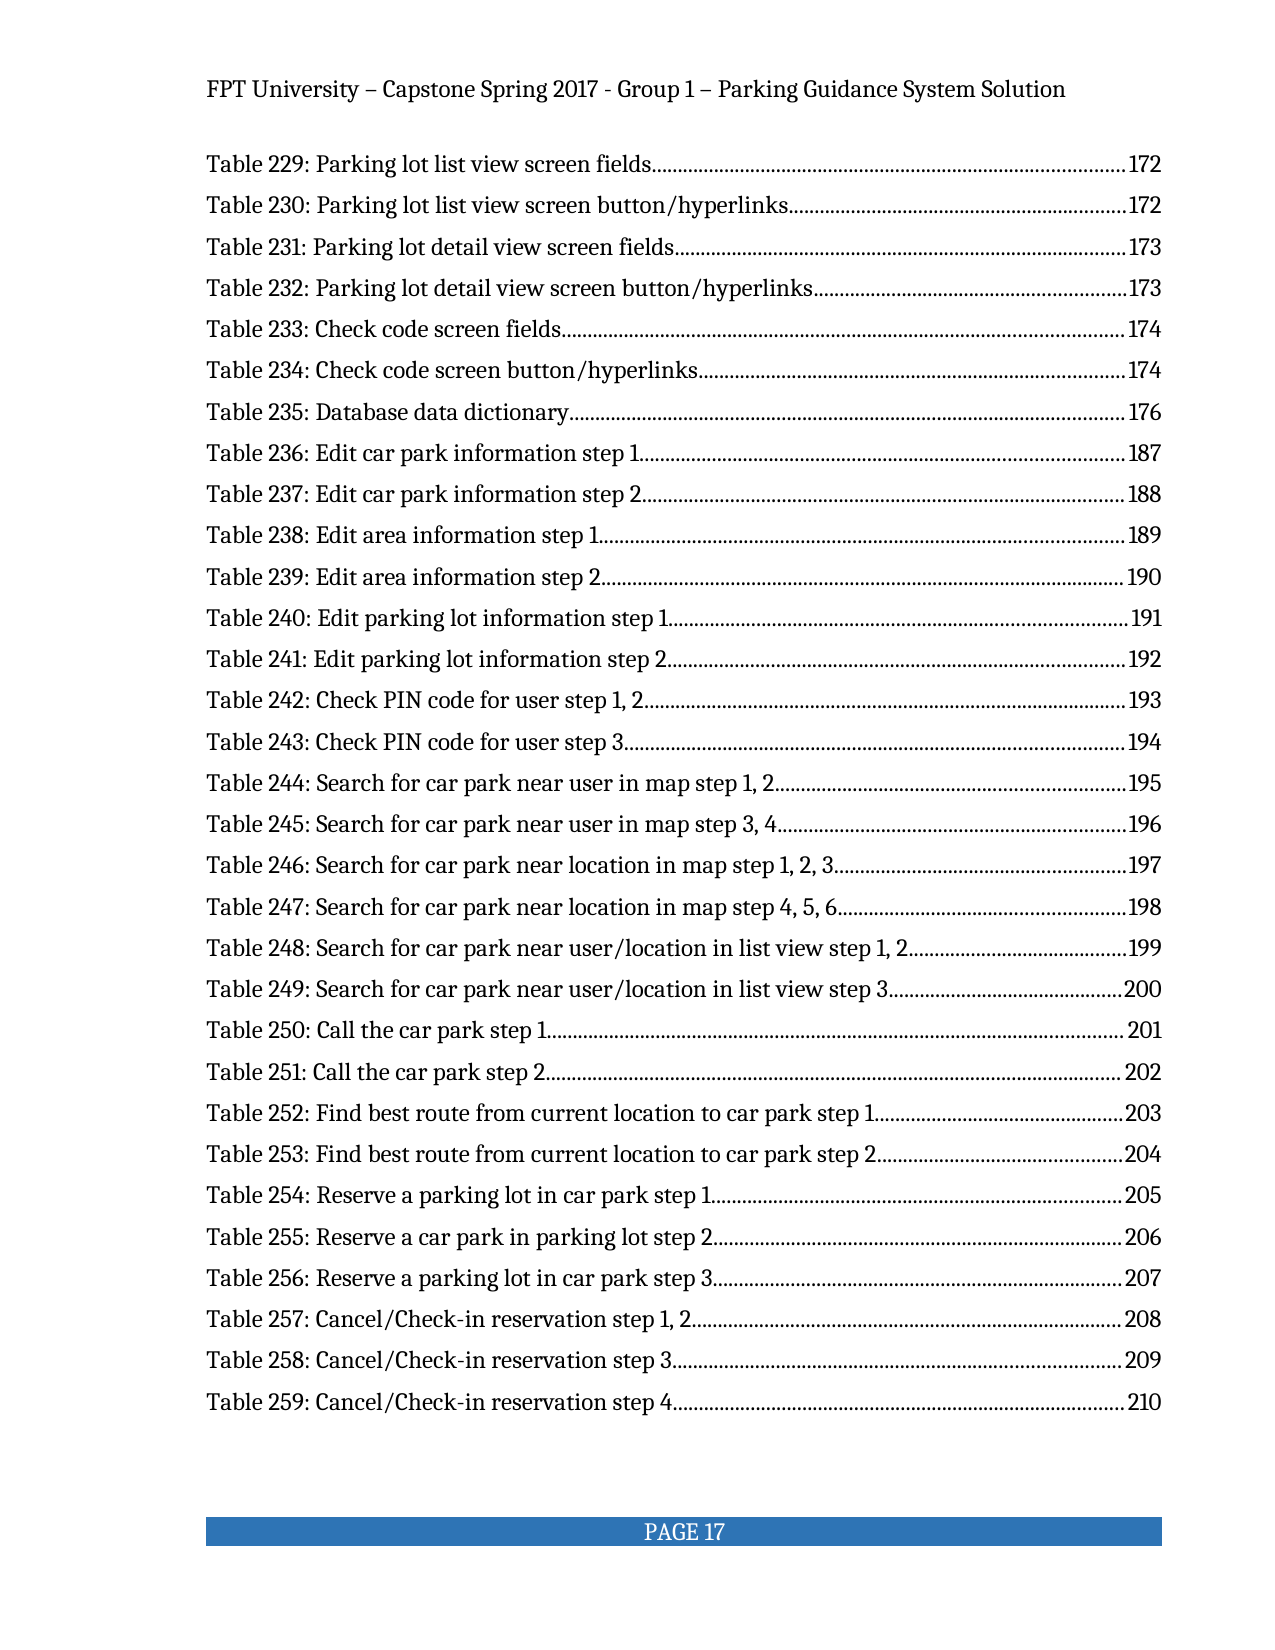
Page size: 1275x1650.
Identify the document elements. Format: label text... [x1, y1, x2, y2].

text Table 240: Edit parking lot information step 1 191 [206, 604, 1162, 632]
text Table 246: Search for car park near location in map step 1, 2, 3 197 [206, 851, 1162, 880]
text Table 233: Check code screen fields 174 [206, 315, 1162, 344]
text Table 231: Parking lot detail view screen fields 173 [206, 232, 1162, 261]
text Table 232: Parking lot detail view screen button/hyperlinks 173 [206, 274, 1162, 302]
text Table 247: Search for car park near location in map step 4, 5, 6 198 [206, 892, 1162, 921]
text Table 245: Search for car park near user in map step 3, 4 196 [206, 810, 1162, 839]
text Table 244: Search for car park near user in map step 1, 2 195 [206, 769, 1162, 797]
text Table 254: Reserve a parking lot in car park step 1 205 [206, 1181, 1162, 1210]
text Table 249: Search for car park near user/location in list view step 3 200 [206, 975, 1162, 1004]
text Table 258: Cancel/Check-in reservation step 3 209 [206, 1346, 1162, 1375]
text Table 259: Cancel/Check-in reservation step 4 210 [206, 1387, 1162, 1416]
text Table 253: Find best route from current location to car park step 2 204 [206, 1140, 1162, 1169]
text Table 251: Call the car park step 2 202 [206, 1057, 1162, 1086]
text Table 242: Check PIN code for user step 1, 2 193 [206, 686, 1162, 715]
text Table 248: Search for car park near user/location in list view step 1, 2 199 [206, 934, 1162, 962]
text Table 250: Call the car park step 1 201 [206, 1016, 1162, 1045]
text Table 236: Edit car park information step 1 187 [206, 439, 1162, 467]
text Table 241: Edit parking lot information step 2 192 [206, 645, 1162, 674]
text Table 257: Cancel/Check-in reservation step 1, 2 208 [206, 1305, 1162, 1334]
text Table 256: Reserve a parking lot in car park step 3 207 [206, 1264, 1162, 1292]
text Table 239: Edit area information step 2 190 [206, 562, 1162, 591]
text Table 235: Database data dictionary 176 [206, 397, 1162, 426]
text Table 243: Check PIN code for user step 3 194 [206, 727, 1162, 756]
text Table 238: Edit area information step 1 189 [206, 521, 1162, 550]
text Table 230: Parking lot list view screen button/hyperlinks 172 [206, 191, 1162, 220]
text Table 237: Edit car park information step 2 188 [206, 480, 1162, 509]
text Table 252: Find best route from current location to car park step 1 203 [206, 1099, 1162, 1127]
text Table 255: Reserve a car park in parking lot step 2 206 [206, 1222, 1162, 1251]
text Table 229: Parking lot list view screen fields 172 [206, 150, 1162, 179]
text Table 234: Check code screen button/hyperlinks 174 [206, 356, 1162, 385]
